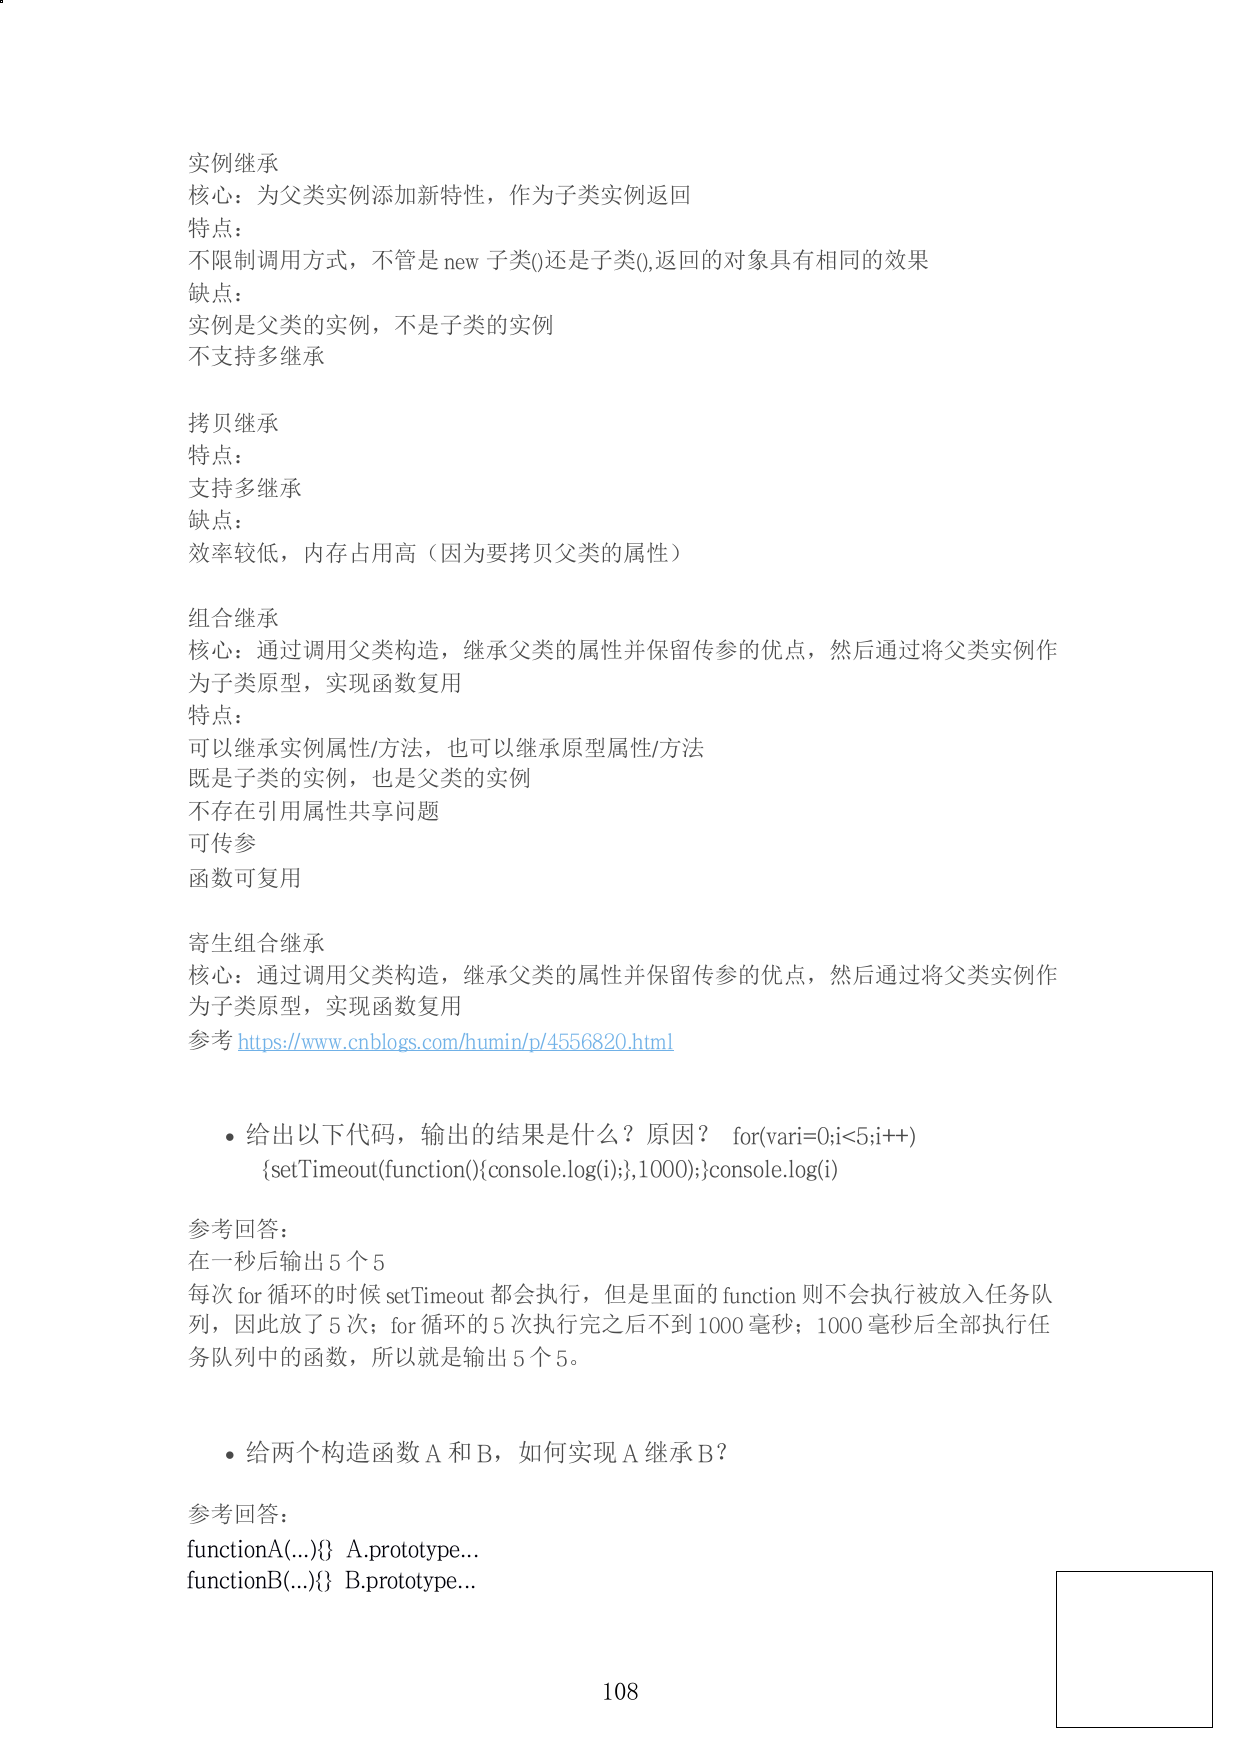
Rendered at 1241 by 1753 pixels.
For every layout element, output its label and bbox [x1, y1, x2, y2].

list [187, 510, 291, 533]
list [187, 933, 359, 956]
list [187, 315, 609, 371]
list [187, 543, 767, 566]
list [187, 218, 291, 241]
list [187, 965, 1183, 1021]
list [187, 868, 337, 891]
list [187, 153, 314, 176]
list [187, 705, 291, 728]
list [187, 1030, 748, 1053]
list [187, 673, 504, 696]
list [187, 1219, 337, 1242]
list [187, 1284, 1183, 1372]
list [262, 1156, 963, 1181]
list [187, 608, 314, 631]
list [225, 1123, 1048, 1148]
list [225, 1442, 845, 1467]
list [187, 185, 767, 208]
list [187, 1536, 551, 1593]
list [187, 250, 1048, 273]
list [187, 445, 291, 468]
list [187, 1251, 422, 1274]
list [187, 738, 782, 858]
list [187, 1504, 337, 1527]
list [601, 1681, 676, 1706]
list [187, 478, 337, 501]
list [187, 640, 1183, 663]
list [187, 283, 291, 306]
picture [1057, 1572, 1212, 1727]
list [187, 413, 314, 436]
